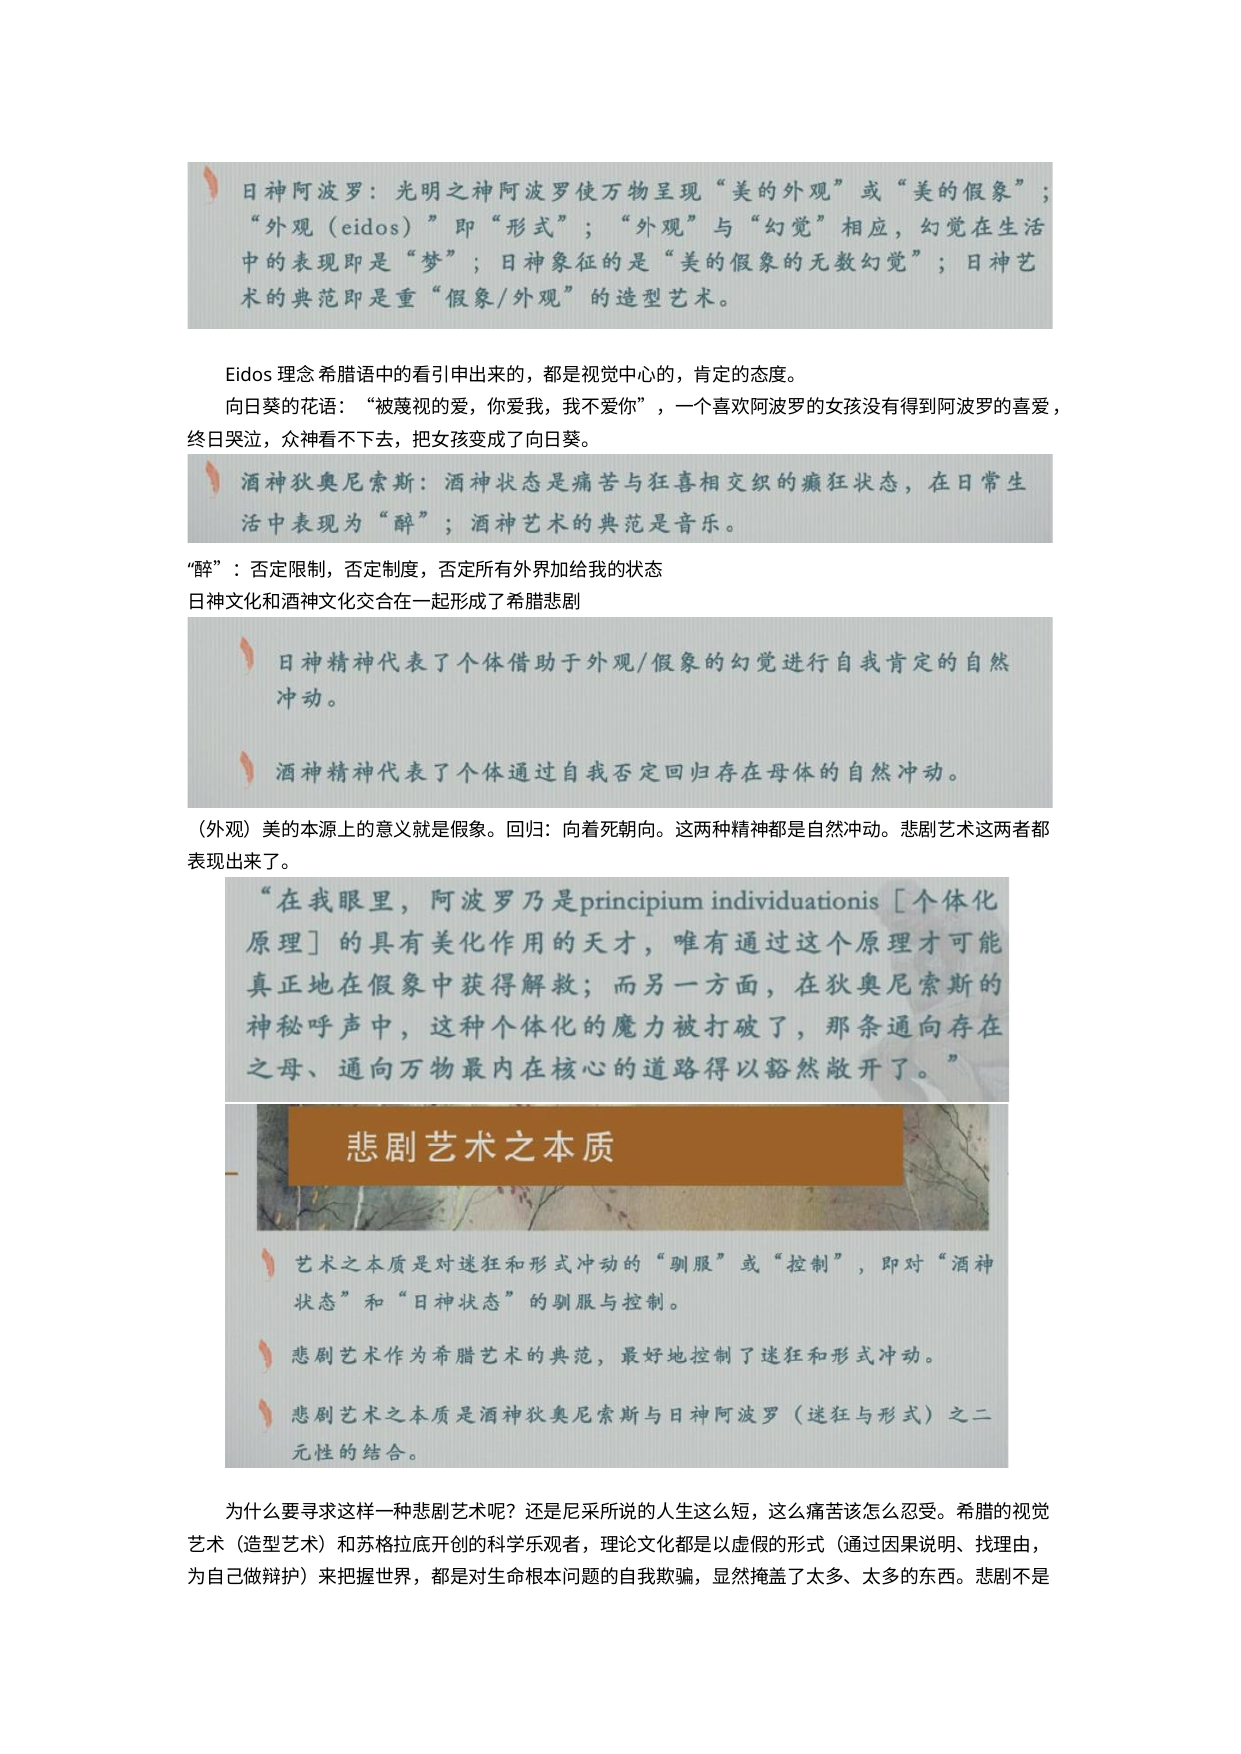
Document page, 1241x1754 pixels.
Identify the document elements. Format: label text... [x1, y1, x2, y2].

picture [225, 1104, 1009, 1468]
text “醉”：否定限制，否定制度，否定所有外界加给我的状态 [187, 552, 1053, 584]
picture [225, 877, 1010, 1102]
text （外观）美的本源上的意义就是假象。回归：向着死朝向。这两种精神都是自然冲动。悲剧艺术这两者都表现出来了。 [187, 812, 1053, 877]
text 向日葵的花语：“被蔑视的爱，你爱我，我不爱你”，一个喜欢阿波罗的女孩没有得到阿波罗的喜爱，终日哭泣，众神看不下去，把女孩变成了向日葵。 [187, 389, 1053, 454]
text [187, 1494, 1053, 1592]
text Eidos 理念 希腊语中的看引申出来的，都是视觉中心的，肯定的态度。 [187, 357, 1053, 389]
picture [187, 162, 1053, 329]
text 日神文化和酒神文化交合在一起形成了希腊悲剧 [187, 584, 1053, 617]
picture [187, 454, 1053, 543]
picture [187, 617, 1053, 808]
